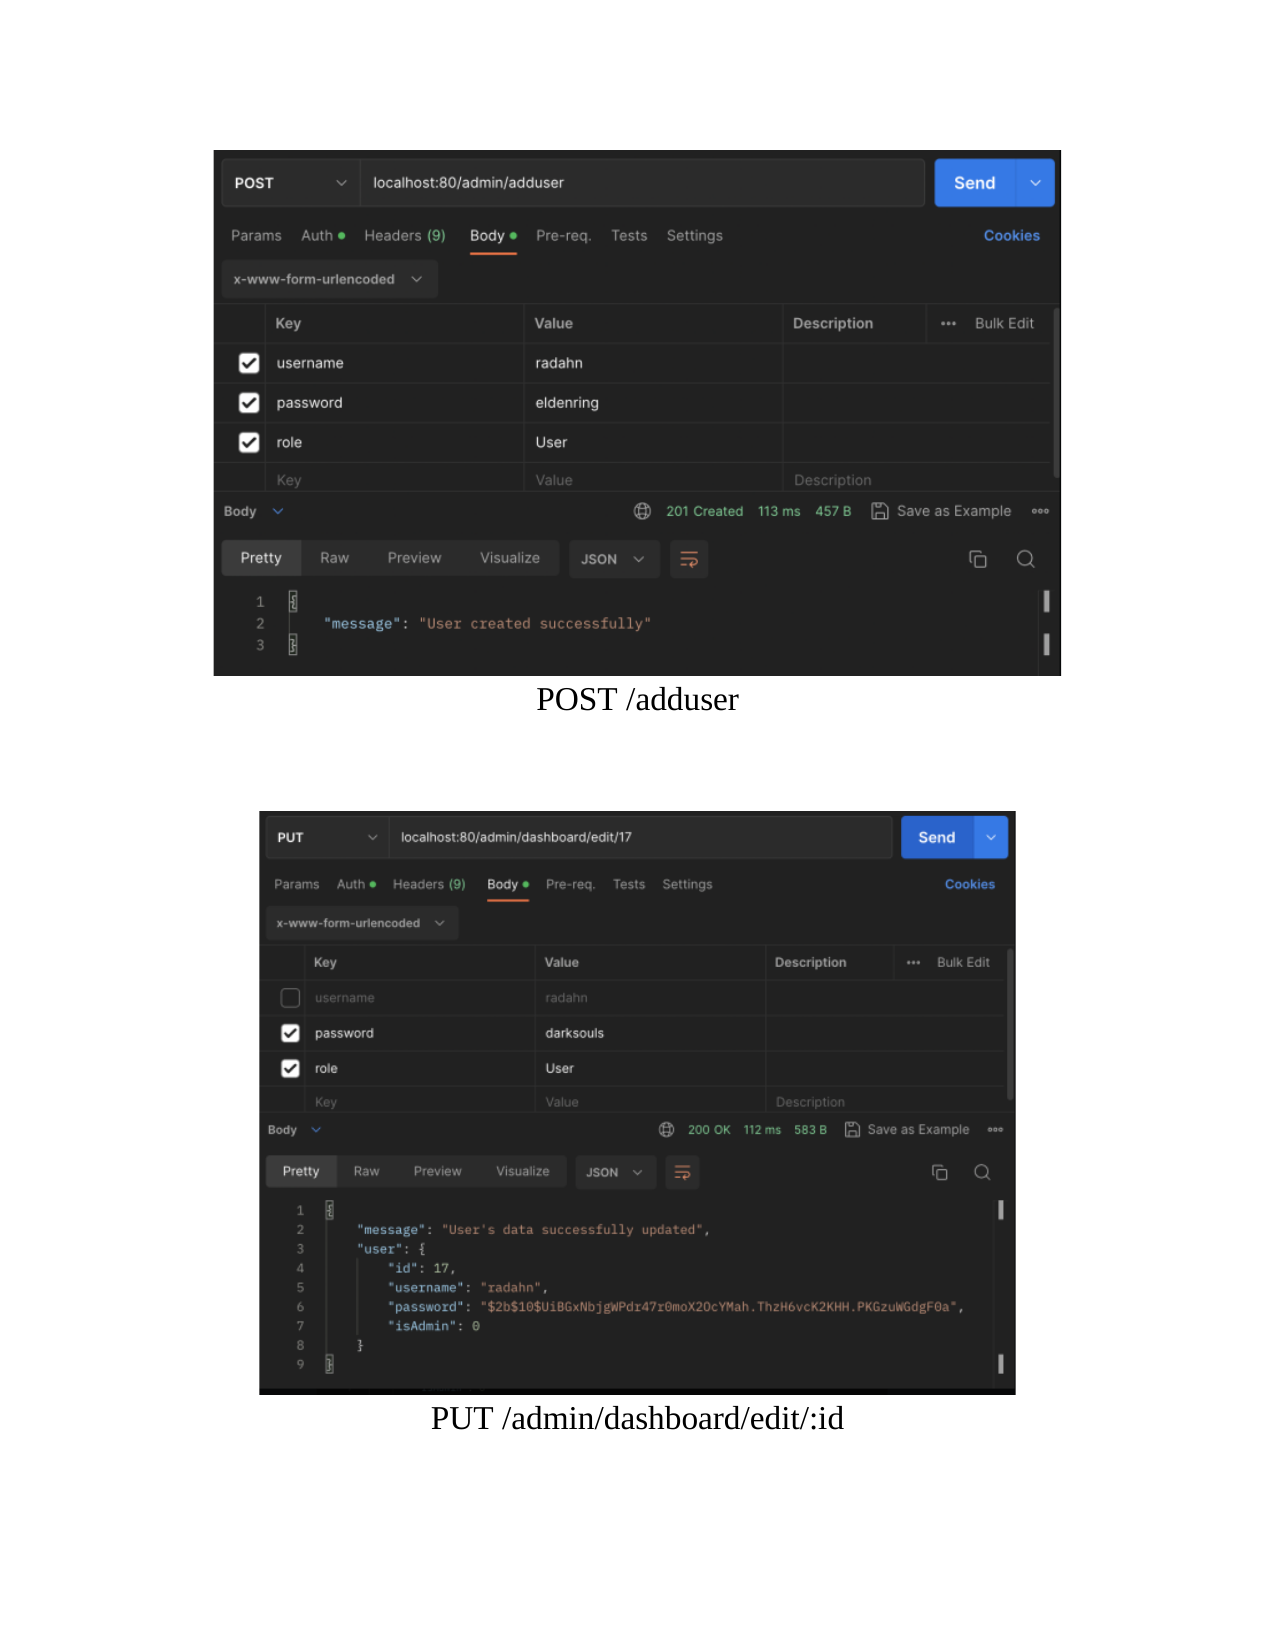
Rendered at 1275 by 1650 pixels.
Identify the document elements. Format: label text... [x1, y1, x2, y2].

text PUT /admin/dashboard/edit/:id [150, 1399, 1125, 1437]
picture [259, 811, 1016, 1395]
text POST /adduser [150, 679, 1125, 718]
picture [213, 150, 1062, 676]
